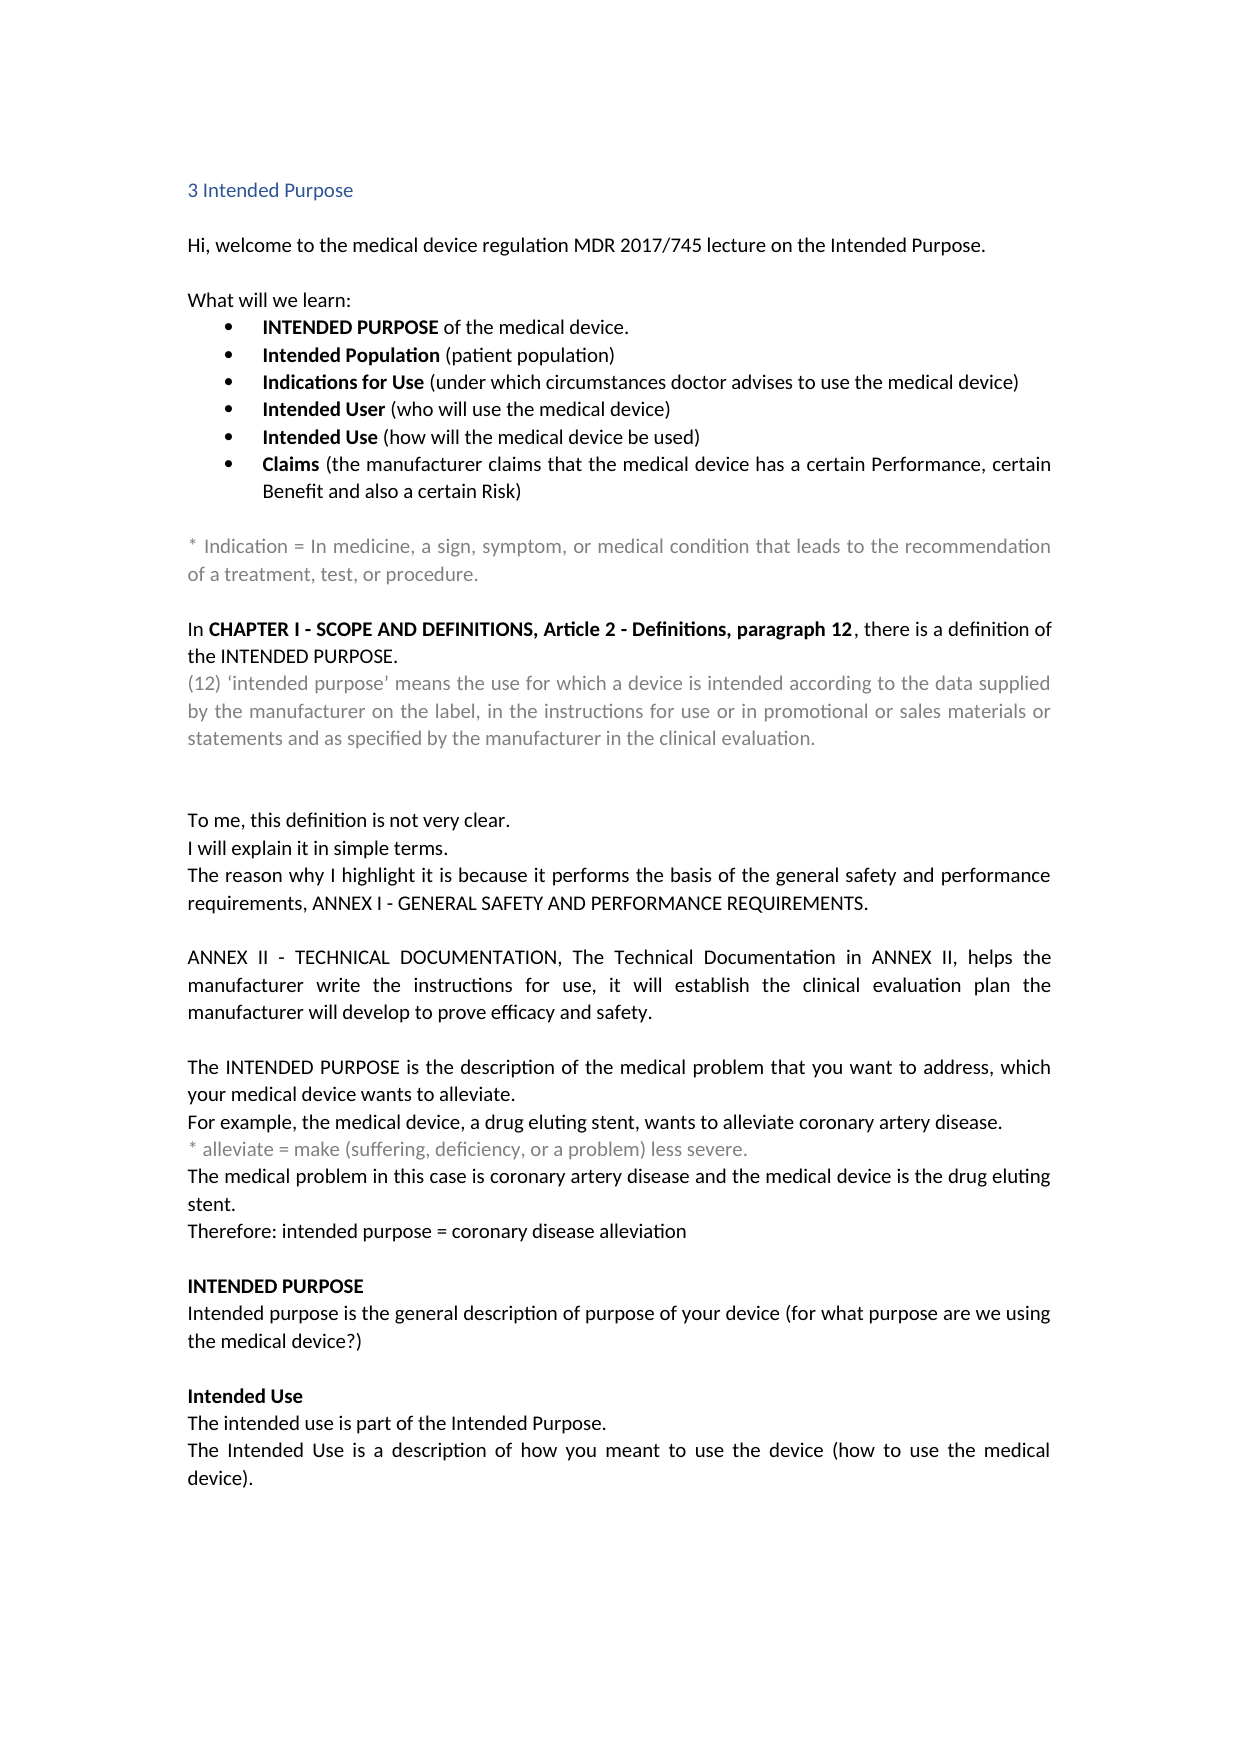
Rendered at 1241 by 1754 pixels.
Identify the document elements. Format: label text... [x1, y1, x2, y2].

list Intended Population (patient population) [225, 342, 1053, 367]
list INTENDED PURPOSE of the medical device. [225, 314, 1053, 340]
text In CHAPTER I - SCOPE AND DEFINITIONS, Article 2 - Definitions, paragraph 12, there is a definition of the INTENDED PURPOSE. [187, 616, 1053, 668]
text Hi, welcome to the medical device regulation MDR 2017/745 lecture on the Intended Purpose. [187, 232, 1053, 258]
text To me, this definition is not very clear. [187, 807, 1053, 833]
text * alleviate = make (suffering, deficiency, or a problem) less severe. [187, 1136, 1053, 1162]
text The Intended Use is a description of how you meant to use the device (how to use the medical device). [187, 1438, 1053, 1490]
text INTENDED PURPOSE [187, 1273, 1053, 1299]
text The medical problem in this case is coronary artery disease and the medical device is the drug eluting stent. [187, 1164, 1053, 1216]
text For example, the medical device, a drug eluting stent, wants to alleviate coronary artery disease. [187, 1109, 1053, 1134]
text Intended purpose is the general description of purpose of your device (for what purpose are we using the medical device?) [187, 1301, 1053, 1353]
text What will we learn: [187, 287, 1053, 312]
text The reason why I highlight it is because it performs the basis of the general safety and performance requirements, ANNEX I - GENERAL SAFETY AND PERFORMANCE REQUIREMENTS. [187, 862, 1053, 915]
text Intended Use [187, 1383, 1053, 1408]
text ANNEX II - TECHNICAL DOCUMENTATION, The Technical Documentation in ANNEX II, helps the manufacturer write the instructions for use, it will establish the clinical evaluation plan the manufacturer will develop to prove efficacy and safety. [187, 944, 1053, 1025]
list Intended User (who will use the medical device) [225, 397, 1053, 422]
text (12) ‘intended purpose’ means the use for which a device is intended according to the data supplied by the manufacturer on the label, in the instructions for use or in promotional or sales materials or statements and as specified by the manufacturer in the clinical evaluation. [187, 671, 1053, 751]
text I will explain it in simple terms. [187, 835, 1053, 860]
list Claims (the manufacturer claims that the medical device has a certain Performance, certain Benefit and also a certain Risk) [225, 451, 1053, 504]
list Indications for Use (under which circumstances doctor advises to use the medical device) [225, 369, 1053, 394]
list Intended Use (how will the medical device be used) [225, 424, 1053, 449]
text The INTENDED PURPOSE is the description of the medical problem that you want to address, which your medical device wants to alleviate. [187, 1054, 1053, 1107]
subtitle 3 Intended Purpose [187, 177, 1053, 203]
text Therefore: intended purpose = coronary disease alleviation [187, 1218, 1053, 1244]
text The intended use is part of the Intended Purpose. [187, 1410, 1053, 1436]
text * Indication = In medicine, a sign, symptom, or medical condition that leads to the recommendation of a treatment, test, or procedure. [187, 533, 1053, 586]
